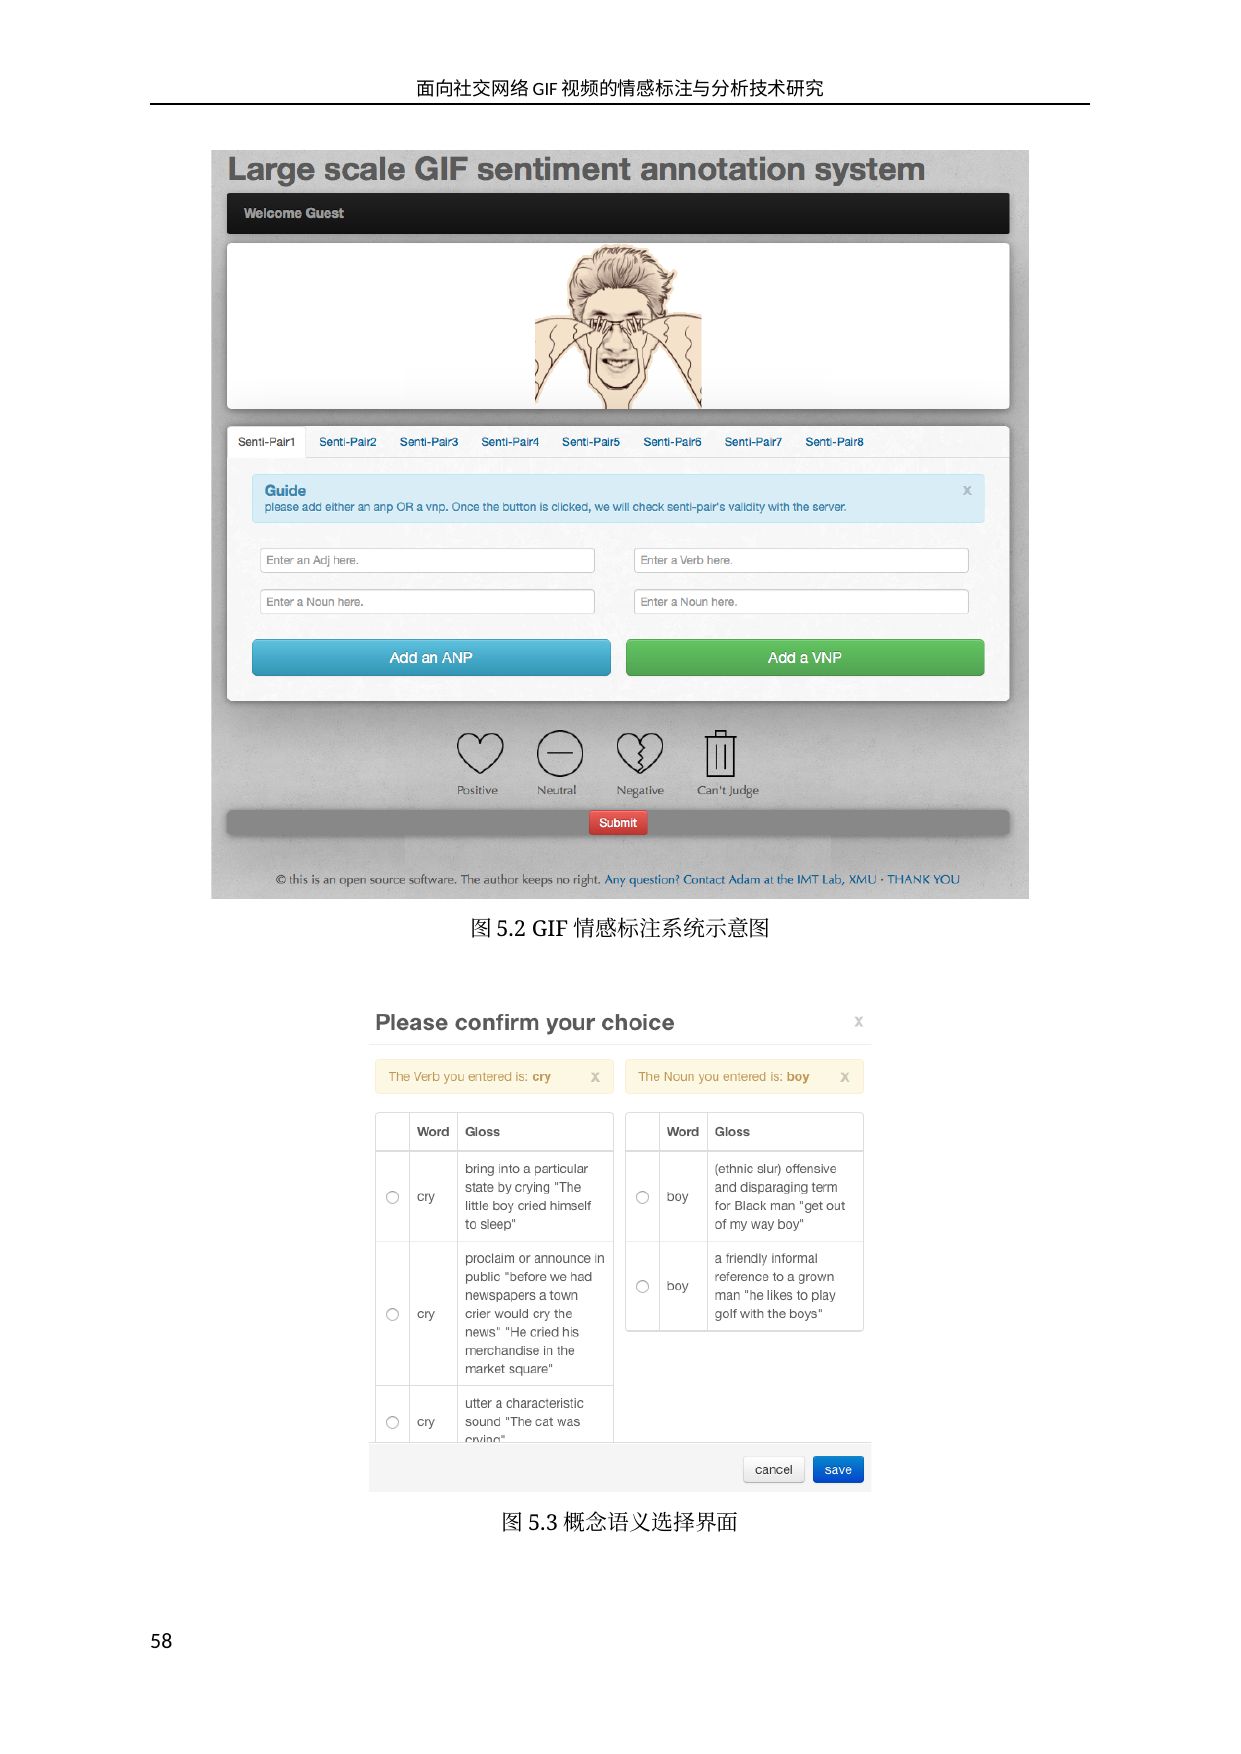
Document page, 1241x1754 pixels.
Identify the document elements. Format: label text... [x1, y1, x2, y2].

text 图5.2 GIF 情感标注系统示意图 [150, 912, 1090, 943]
picture [368, 1003, 872, 1492]
picture [211, 150, 1029, 899]
text 图5.3 概念语义选择界面 [150, 1505, 1090, 1536]
